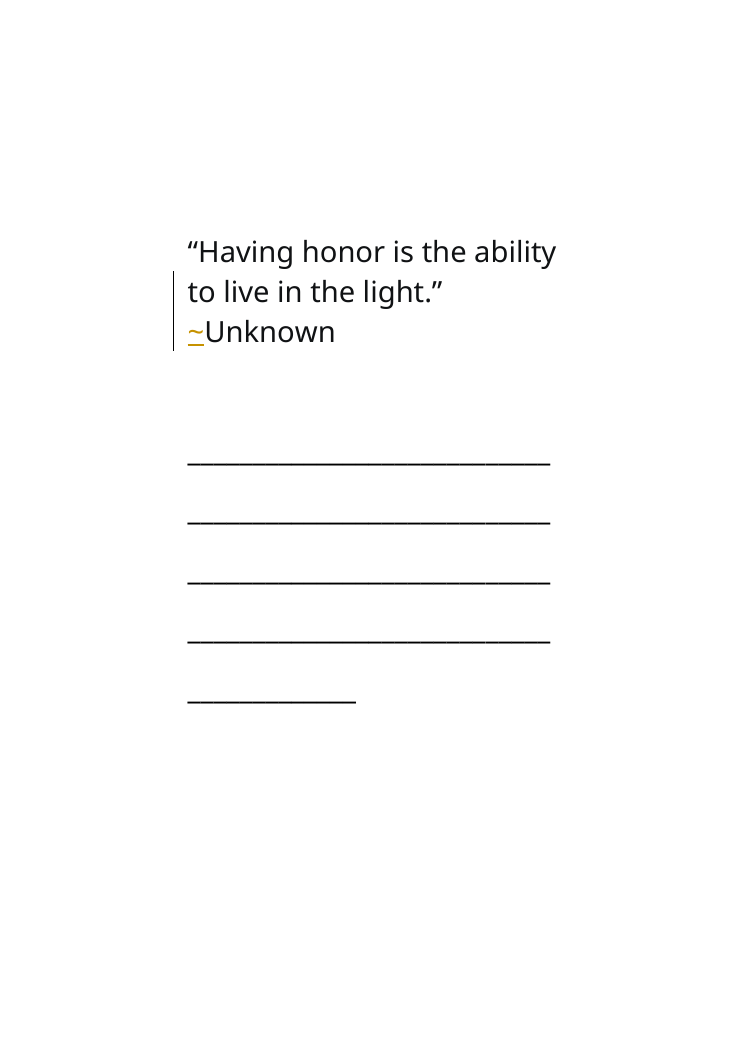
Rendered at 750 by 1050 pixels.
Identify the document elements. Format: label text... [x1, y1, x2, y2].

text Unknown [187, 311, 562, 351]
text “Having honor is the ability to live in the light.” [187, 232, 562, 311]
text _____________________________________________________________________________________________________________________________ [187, 430, 562, 708]
